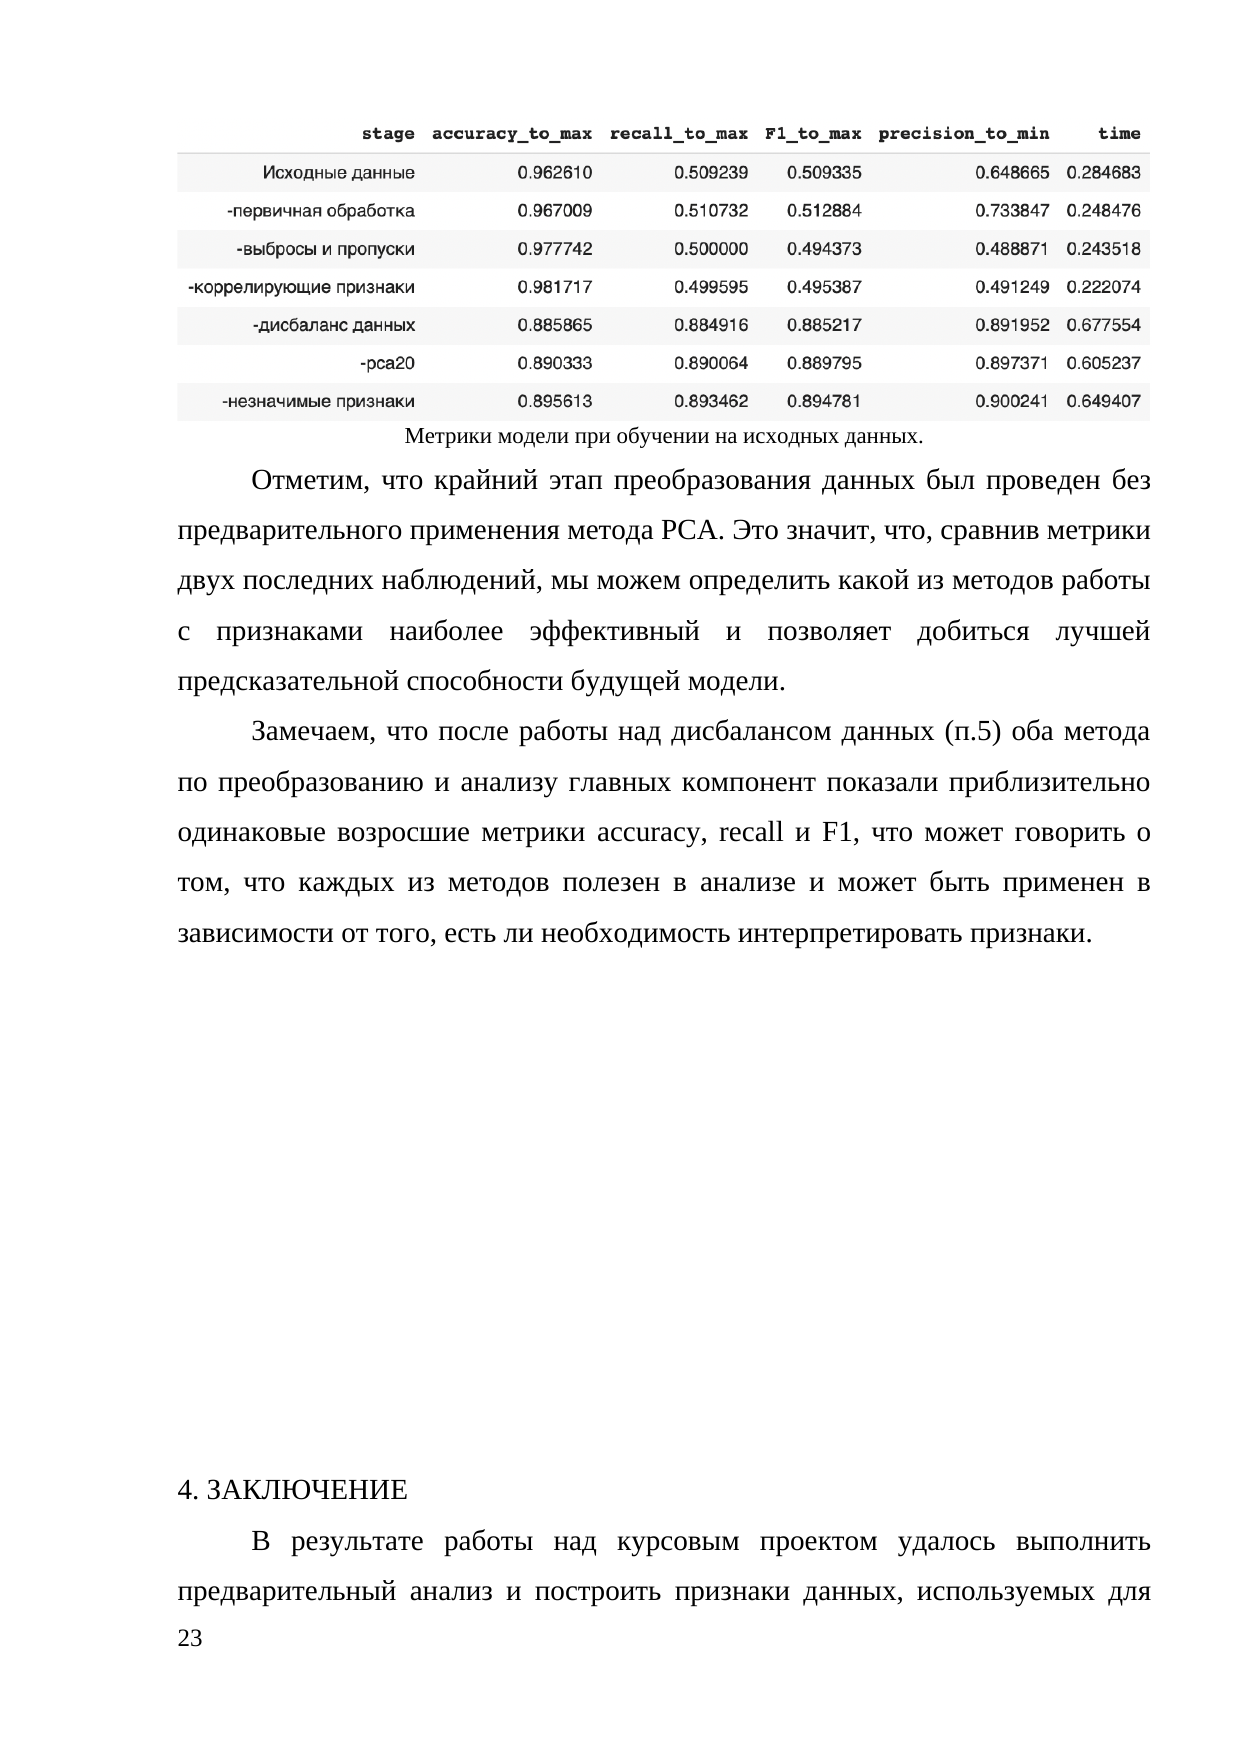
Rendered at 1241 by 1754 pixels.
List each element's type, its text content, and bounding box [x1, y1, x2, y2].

text Отметим, что крайний этап преобразования данных был проведен без предварительного применения метода РСА. Это значит, что, сравнив метрики двух последних наблюдений, мы можем определить какой из методов работы с признаками наиболее эффективный и позволяет добиться лучшей предсказательной способности будущей модели. [177, 462, 1152, 697]
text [177, 1523, 1152, 1606]
text Метрики модели при обучении на исходных данных. [177, 423, 1152, 449]
picture [177, 118, 1152, 423]
text Замечаем, что после работы над дисбалансом данных (п.5) оба метода по преобразованию и анализу главных компонент показали приблизительно одинаковые возросшие метрики accuracy, recall и F1, что может говорить о том, что каждых из методов полезен в анализе и может быть применен в зависимости от того, есть ли необходимость интерпретировать признаки. [177, 713, 1152, 948]
subtitle 4. ЗАКЛЮЧЕНИЕ [177, 1472, 1152, 1506]
